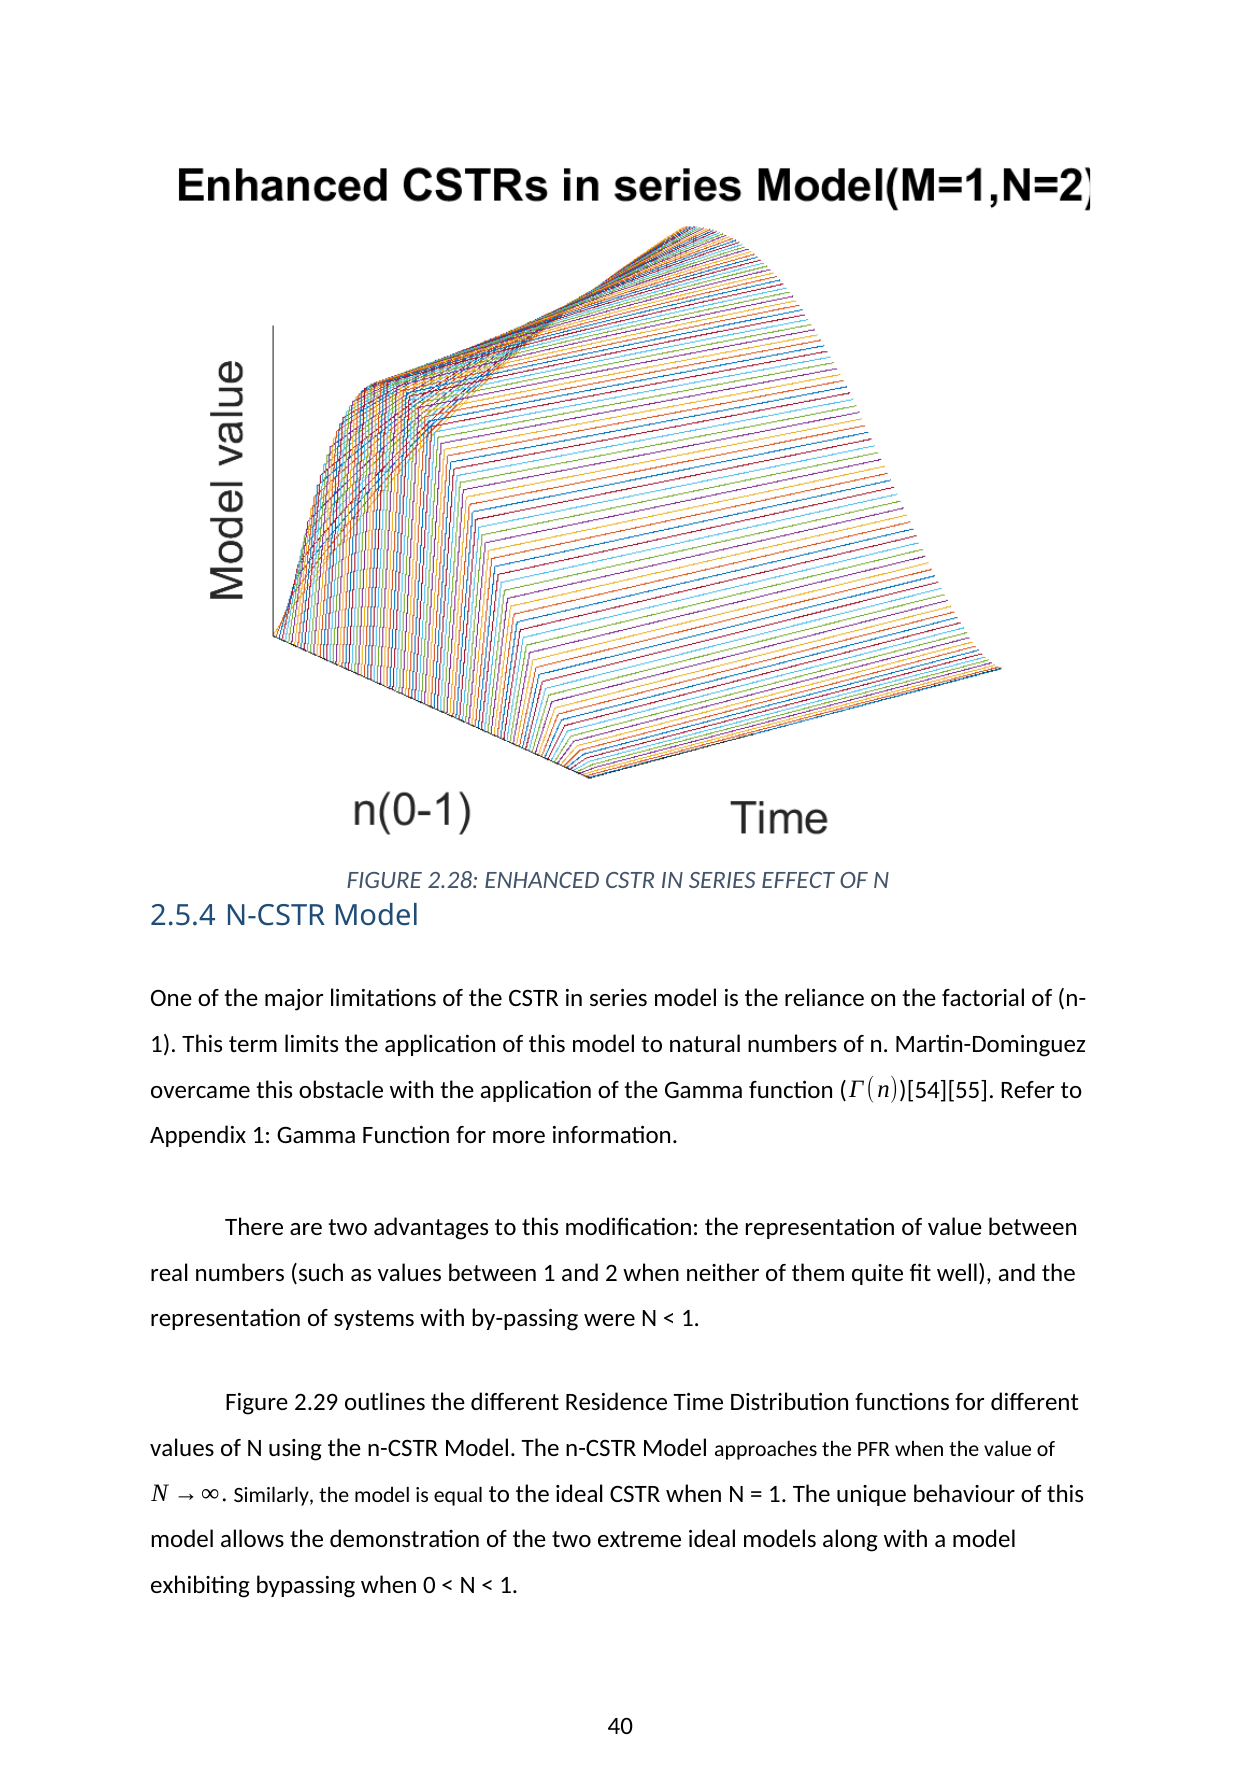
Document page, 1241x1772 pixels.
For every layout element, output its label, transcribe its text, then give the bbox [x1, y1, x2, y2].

subtitle 2.5.4 N-CSTR Model [150, 855, 1090, 934]
text One of the major limitations of the CSTR in series model is the reliance on the factorial of (n-1). This term limits the application of this model to natural numbers of n. Martin-Dominguez overcame this obstacle with the application of the Gamma function ()[54][55]. Refer to Appendix 1: Gamma Function for more information. [150, 982, 1090, 1150]
text There are two advantages to this modification: the representation of value between real numbers (such as values between 1 and 2 when neither of them quite fit well), and the representation of systems with by-passing were N < 1. [150, 1211, 1090, 1333]
picture [150, 150, 1091, 855]
